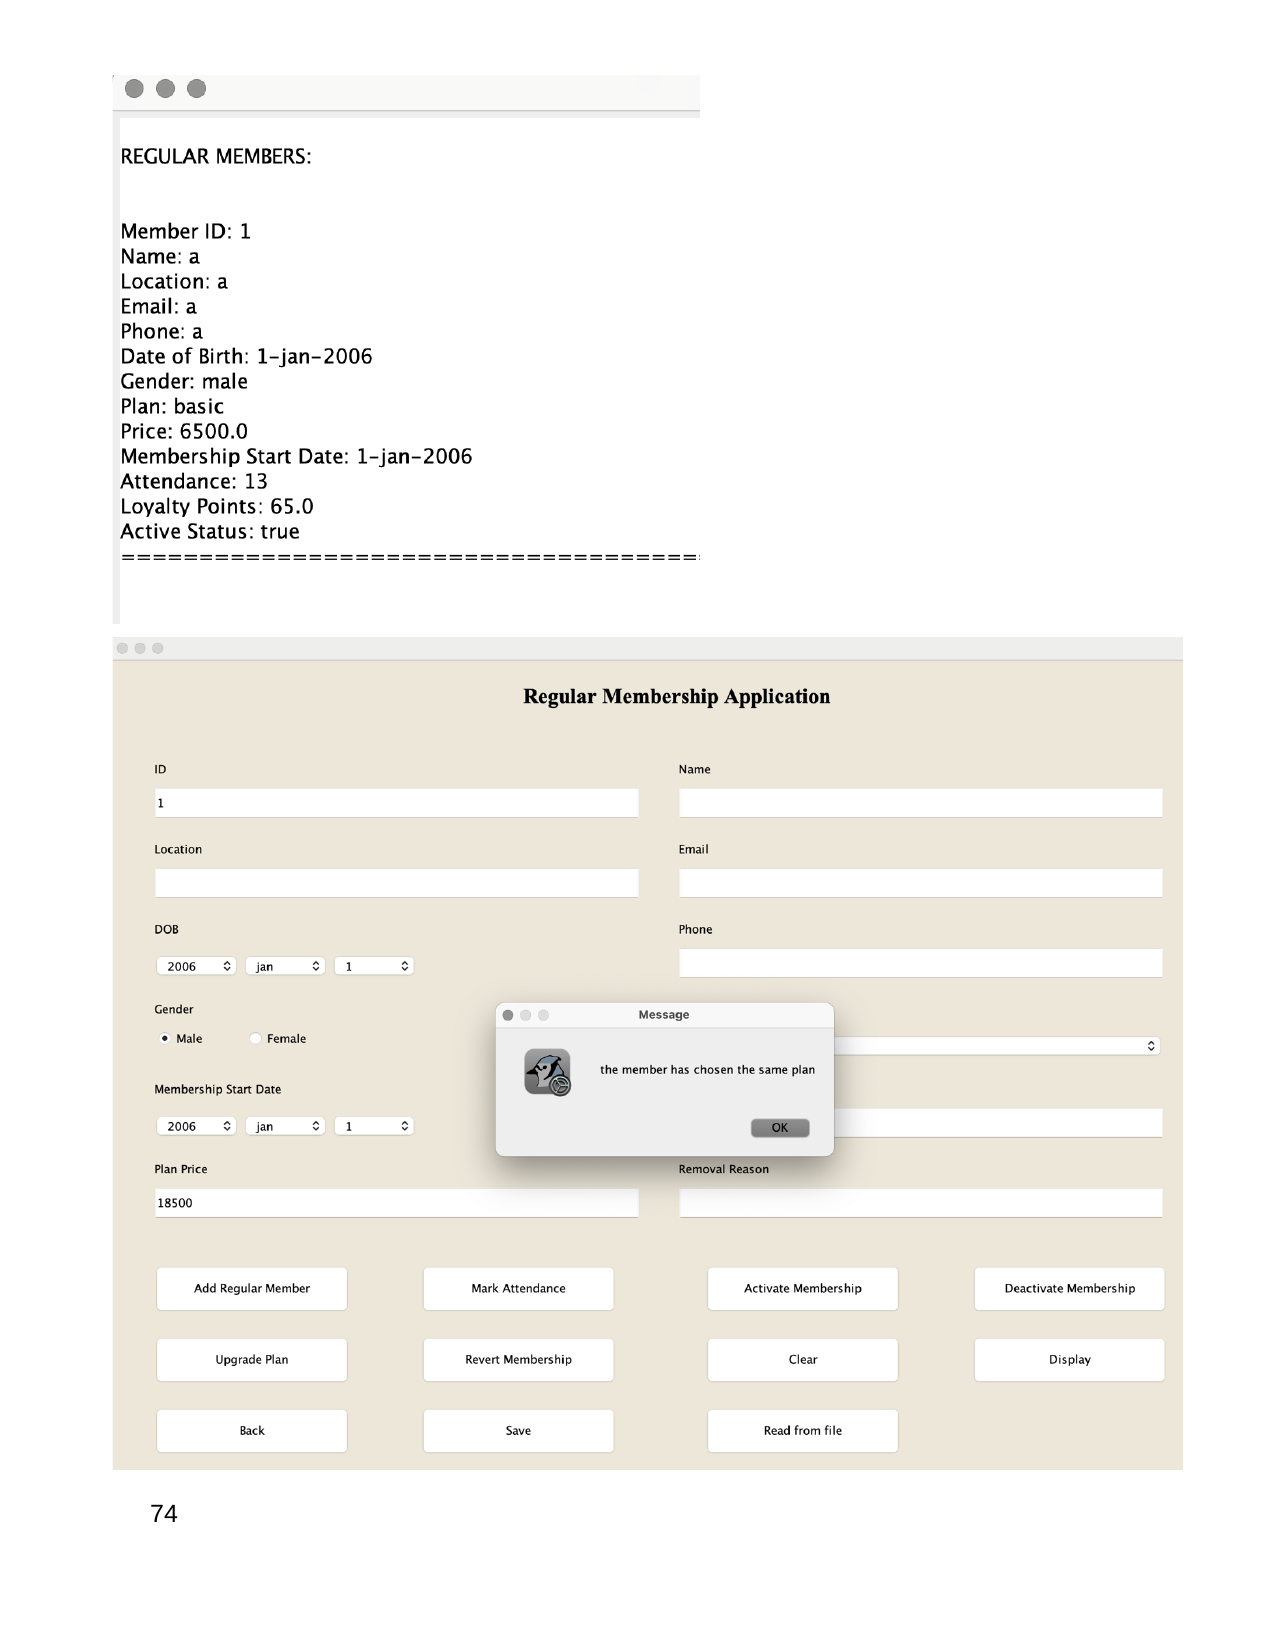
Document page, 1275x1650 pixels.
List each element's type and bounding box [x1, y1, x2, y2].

picture [112, 637, 1183, 1470]
picture [112, 75, 700, 624]
